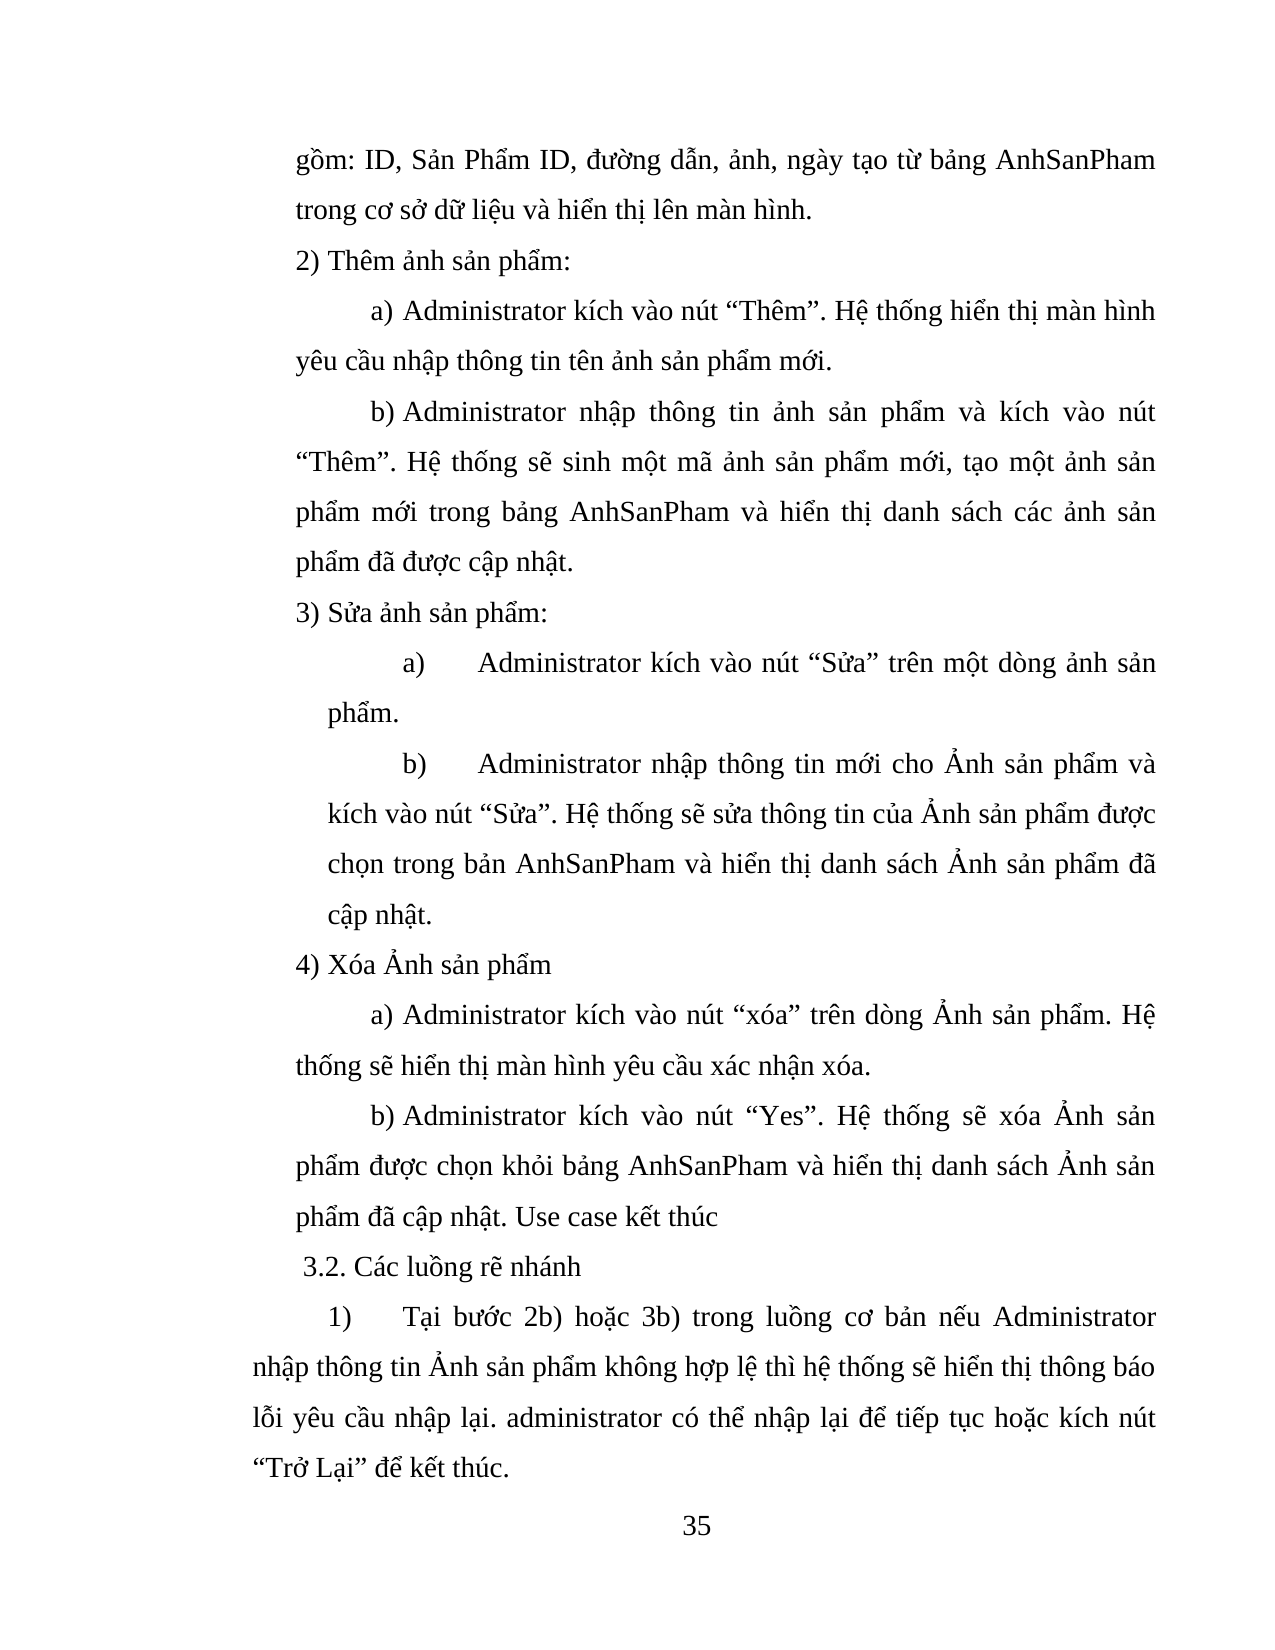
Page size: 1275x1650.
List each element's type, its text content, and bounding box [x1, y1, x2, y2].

text 3) Sửa ảnh sản phẩm: [236, 595, 1157, 628]
text 2) Thêm ảnh sản phẩm: [236, 243, 1157, 276]
text b) Administrator kích vào nút “Yes”. Hệ thống sẽ xóa Ảnh sản phẩm được chọn khỏi bảng AnhSanPham và hiển thị danh sách Ảnh sản phẩm đã cập nhật. Use case kết thúc [295, 1098, 1157, 1232]
text 4) Xóa Ảnh sản phẩm [236, 947, 1157, 981]
text b) Administrator nhập thông tin ảnh sản phẩm và kích vào nút “Thêm”. Hệ thống sẽ sinh một mã ảnh sản phẩm mới, tạo một ảnh sản phẩm mới trong bảng AnhSanPham và hiển thị danh sách các ảnh sản phẩm đã được cập nhật. [295, 394, 1157, 578]
text a) Administrator kích vào nút “xóa” trên dòng Ảnh sản phẩm. Hệ thống sẽ hiển thị màn hình yêu cầu xác nhận xóa. [295, 997, 1157, 1081]
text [295, 142, 1157, 226]
text 1) Tại bước 2b) hoặc 3b) trong luồng cơ bản nếu Administrator nhập thông tin Ảnh sản phẩm không hợp lệ thì hệ thống sẽ hiển thị thông báo lỗi yêu cầu nhập lại. administrator có thể nhập lại để tiếp tục hoặc kích nút “Trở Lại” để kết thúc. [252, 1299, 1157, 1484]
text a) Administrator kích vào nút “Thêm”. Hệ thống hiển thị màn hình yêu cầu nhập thông tin tên ảnh sản phẩm mới. [295, 293, 1157, 377]
text b) Administrator nhập thông tin mới cho Ảnh sản phẩm và kích vào nút “Sửa”. Hệ thống sẽ sửa thông tin của Ảnh sản phẩm được chọn trong bản AnhSanPham và hiển thị danh sách Ảnh sản phẩm đã cập nhật. [327, 746, 1157, 930]
text 3.2. Các luồng rẽ nhánh [236, 1249, 1157, 1282]
text a) Administrator kích vào nút “Sửa” trên một dòng ảnh sản phẩm. [327, 645, 1157, 729]
